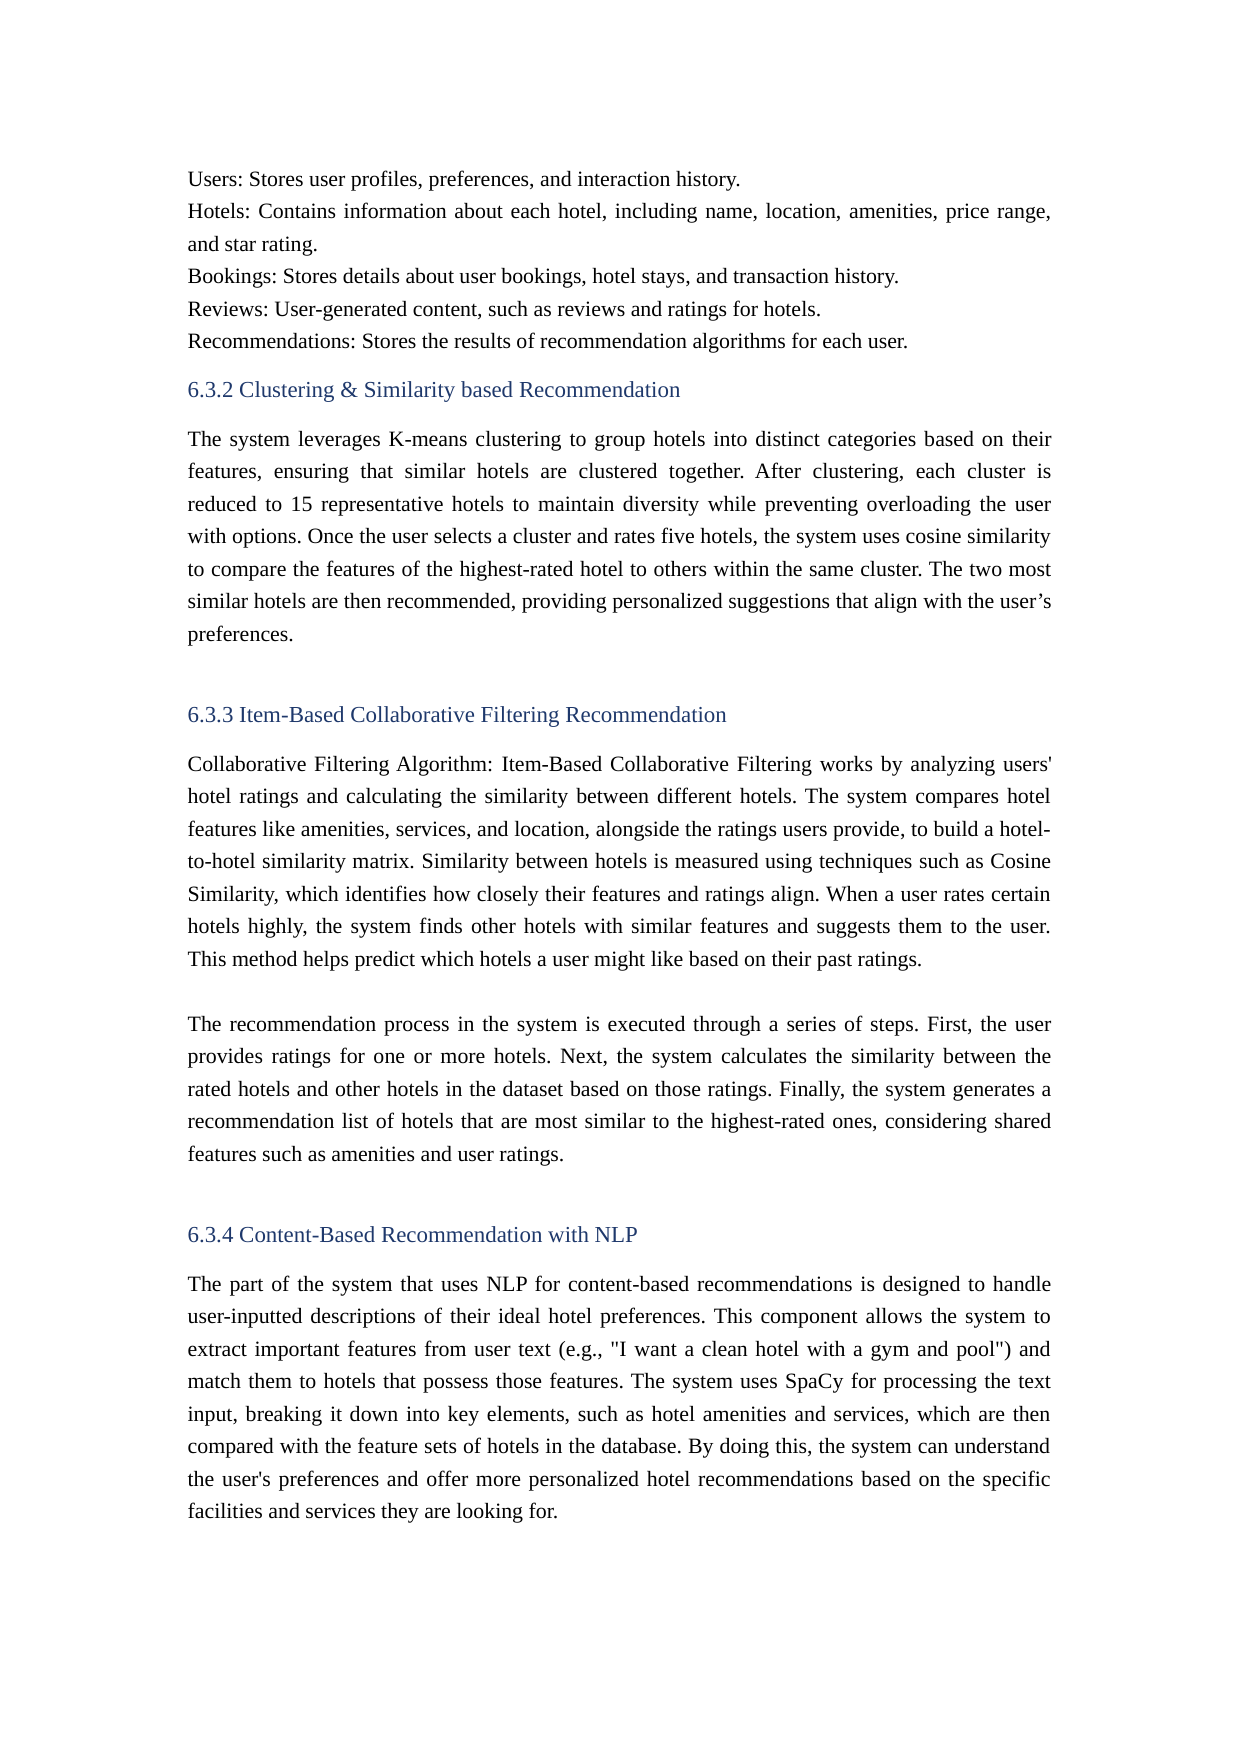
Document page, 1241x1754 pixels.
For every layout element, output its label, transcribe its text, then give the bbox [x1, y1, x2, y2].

text 6.3.3 Item-Based Collaborative Filtering Recommendation [187, 698, 1053, 731]
text Bookings: Stores details about user bookings, hotel stays, and transaction history. [187, 259, 1053, 292]
text 6.3.4 Content-Based Recommendation with NLP [187, 1218, 1053, 1251]
text The system leverages K-means clustering to group hotels into distinct categories based on their features, ensuring that similar hotels are clustered together. After clustering, each cluster is reduced to 15 representative hotels to maintain diversity while preventing overloading the user with options. Once the user selects a cluster and rates five hotels, the system uses cosine similarity to compare the features of the highest-rated hotel to others within the same cluster. The two most similar hotels are then recommended, providing personalized suggestions that align with the user’s preferences. [187, 422, 1053, 649]
text Users: Stores user profiles, preferences, and interaction history. [187, 162, 1053, 194]
text The recommendation process in the system is executed through a series of steps. First, the user provides ratings for one or more hotels. Next, the system calculates the similarity between the rated hotels and other hotels in the dataset based on those ratings. Finally, the system generates a recommendation list of hotels that are most similar to the highest-rated ones, considering shared features such as amenities and user ratings. [187, 1007, 1053, 1169]
text Hotels: Contains information about each hotel, including name, location, amenities, price range, and star rating. [187, 194, 1053, 259]
text Recommendations: Stores the results of recommendation algorithms for each user. [187, 324, 1053, 357]
text 6.3.2 Clustering & Similarity based Recommendation [187, 373, 1053, 406]
text Collaborative Filtering Algorithm: Item-Based Collaborative Filtering works by analyzing users' hotel ratings and calculating the similarity between different hotels. The system compares hotel features like amenities, services, and location, alongside the ratings users provide, to build a hotel-to-hotel similarity matrix. Similarity between hotels is measured using techniques such as Cosine Similarity, which identifies how closely their features and ratings align. When a user rates certain hotels highly, the system finds other hotels with similar features and suggests them to the user. This method helps predict which hotels a user might like based on their past ratings. [187, 747, 1053, 974]
text The part of the system that uses NLP for content-based recommendations is designed to handle user-inputted descriptions of their ideal hotel preferences. This component allows the system to extract important features from user text (e.g., "I want a clean hotel with a gym and pool") and match them to hotels that possess those features. The system uses SpaCy for processing the text input, breaking it down into key elements, such as hotel amenities and services, which are then compared with the feature sets of hotels in the database. By doing this, the system can understand the user's preferences and offer more personalized hotel recommendations based on the specific facilities and services they are looking for. [187, 1267, 1053, 1527]
text Reviews: User-generated content, such as reviews and ratings for hotels. [187, 292, 1053, 324]
